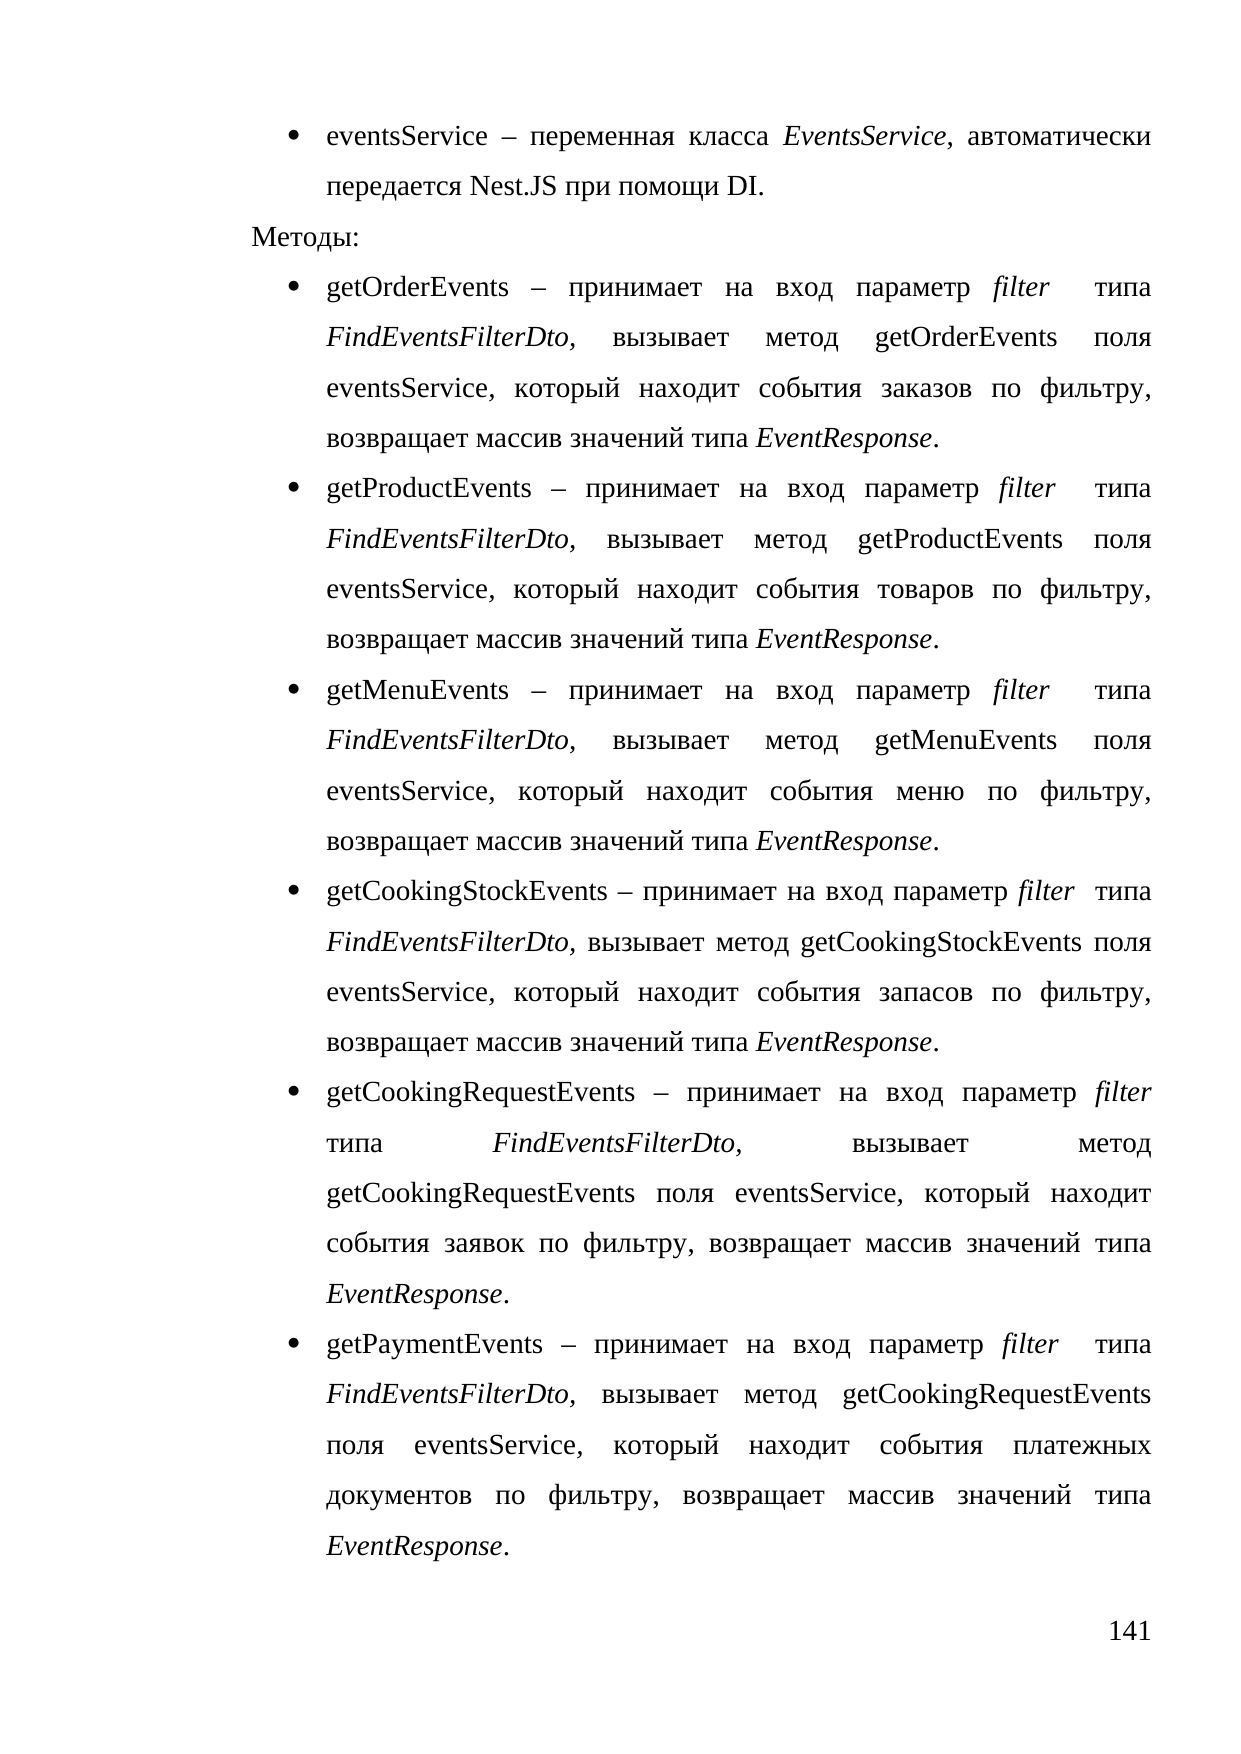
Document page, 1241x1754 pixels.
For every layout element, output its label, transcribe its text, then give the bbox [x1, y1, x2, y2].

list getOrderEvents – принимает на вход параметр filter типа FindEventsFilterDto, вызывает метод getOrderEvents поля eventsService, который находит события заказов по фильтру, возвращает массив значений типа EventResponse. [288, 269, 1152, 454]
list getCookingRequestEvents – принимает на вход параметр filter типа FindEventsFilterDto, вызывает метод getCookingRequestEvents поля eventsService, который находит события заявок по фильтру, возвращает массив значений типа EventResponse. [288, 1074, 1152, 1309]
list eventsService – переменная класса EventsService, автоматически передается Nest.JS при помощи DI. [288, 118, 1152, 202]
list getMenuEvents – принимает на вход параметр filter типа FindEventsFilterDto, вызывает метод getMenuEvents поля eventsService, который находит события меню по фильтру, возвращает массив значений типа EventResponse. [288, 672, 1152, 856]
text Методы: [177, 219, 1152, 252]
list getProductEvents – принимает на вход параметр filter типа FindEventsFilterDto, вызывает метод getProductEvents поля eventsService, который находит события товаров по фильтру, возвращает массив значений типа EventResponse. [288, 471, 1152, 655]
list getCookingStockEvents – принимает на вход параметр filter типа FindEventsFilterDto, вызывает метод getCookingStockEvents поля eventsService, который находит события запасов по фильтру, возвращает массив значений типа EventResponse. [288, 873, 1152, 1058]
list getPaymentEvents – принимает на вход параметр filter типа FindEventsFilterDto, вызывает метод getCookingRequestEvents поля eventsService, который находит события платежных документов по фильтру, возвращает массив значений типа EventResponse. [288, 1326, 1152, 1561]
